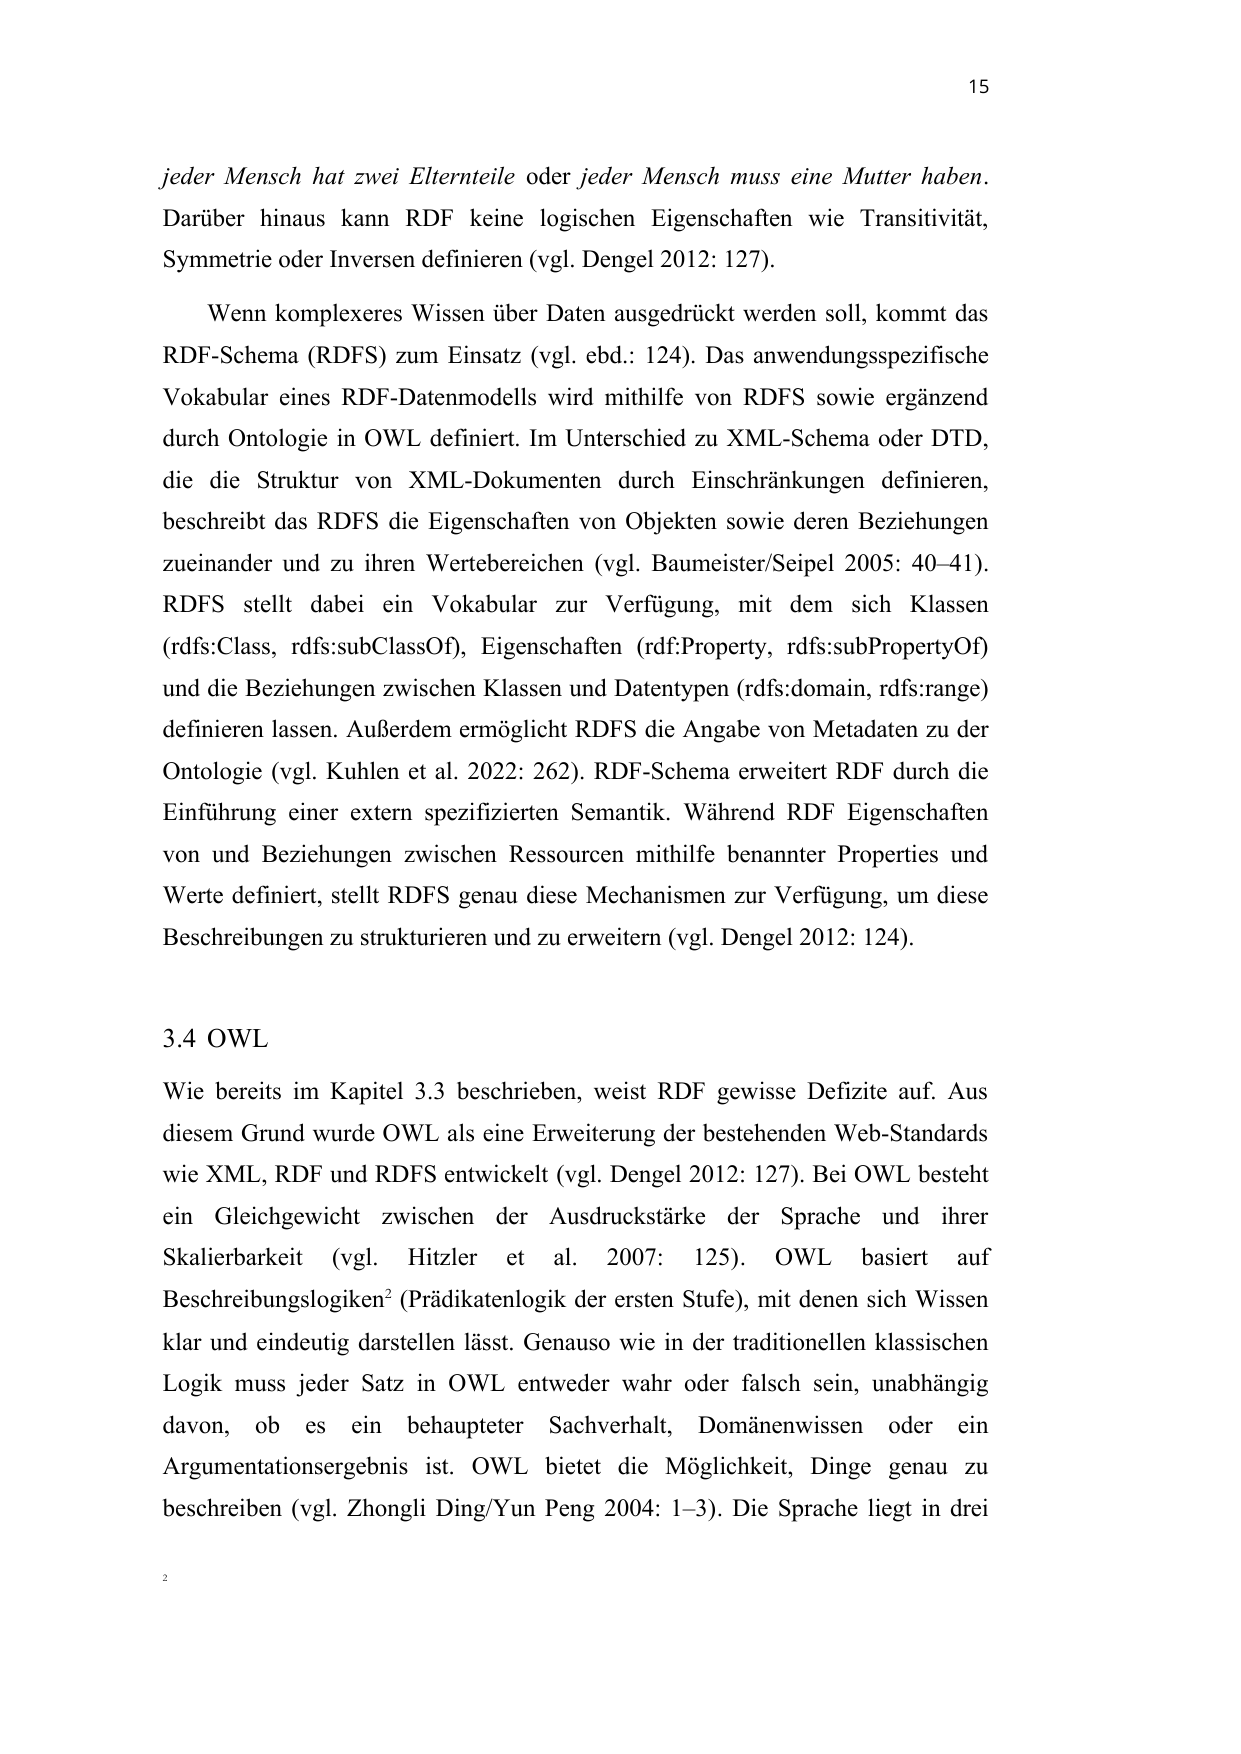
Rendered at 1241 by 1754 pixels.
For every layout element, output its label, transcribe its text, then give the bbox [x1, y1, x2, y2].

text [162, 1077, 989, 1522]
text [162, 162, 989, 273]
subtitle OWL [162, 1027, 989, 1052]
text Wenn komplexeres Wissen über Daten ausgedrückt werden soll, kommt das RDF-Schema (RDFS) zum Einsatz (vgl. ebd.: 124). Das anwendungsspezifische Vokabular eines RDF-Datenmodells wird mithilfe von RDFS sowie ergänzend durch Ontologie in OWL definiert. Im Unterschied zu XML-Schema oder DTD, die die Struktur von XML-Dokumenten durch Einschränkungen definieren, beschreibt das RDFS die Eigenschaften von Objekten sowie deren Beziehungen zueinander und zu ihren Wertebereichen (vgl. Baumeister/Seipel 2005: 40–41). RDFS stellt dabei ein Vokabular zur Verfügung, mit dem sich Klassen (rdfs:Class, rdfs:subClassOf), Eigenschaften (rdf:Property, rdfs:subPropertyOf) und die Beziehungen zwischen Klassen und Datentypen (rdfs:domain, rdfs:range) definieren lassen. Außerdem ermöglicht RDFS die Angabe von Metadaten zu der Ontologie (vgl. Kuhlen et al. 2022: 262). RDF-Schema erweitert RDF durch die Einführung einer extern spezifizierten Semantik. Während RDF Eigenschaften von und Beziehungen zwischen Ressourcen mithilfe benannter Properties und Werte definiert, stellt RDFS genau diese Mechanismen zur Verfügung, um diese Beschreibungen zu strukturieren und zu erweitern (vgl. Dengel 2012: 124). [162, 299, 989, 951]
